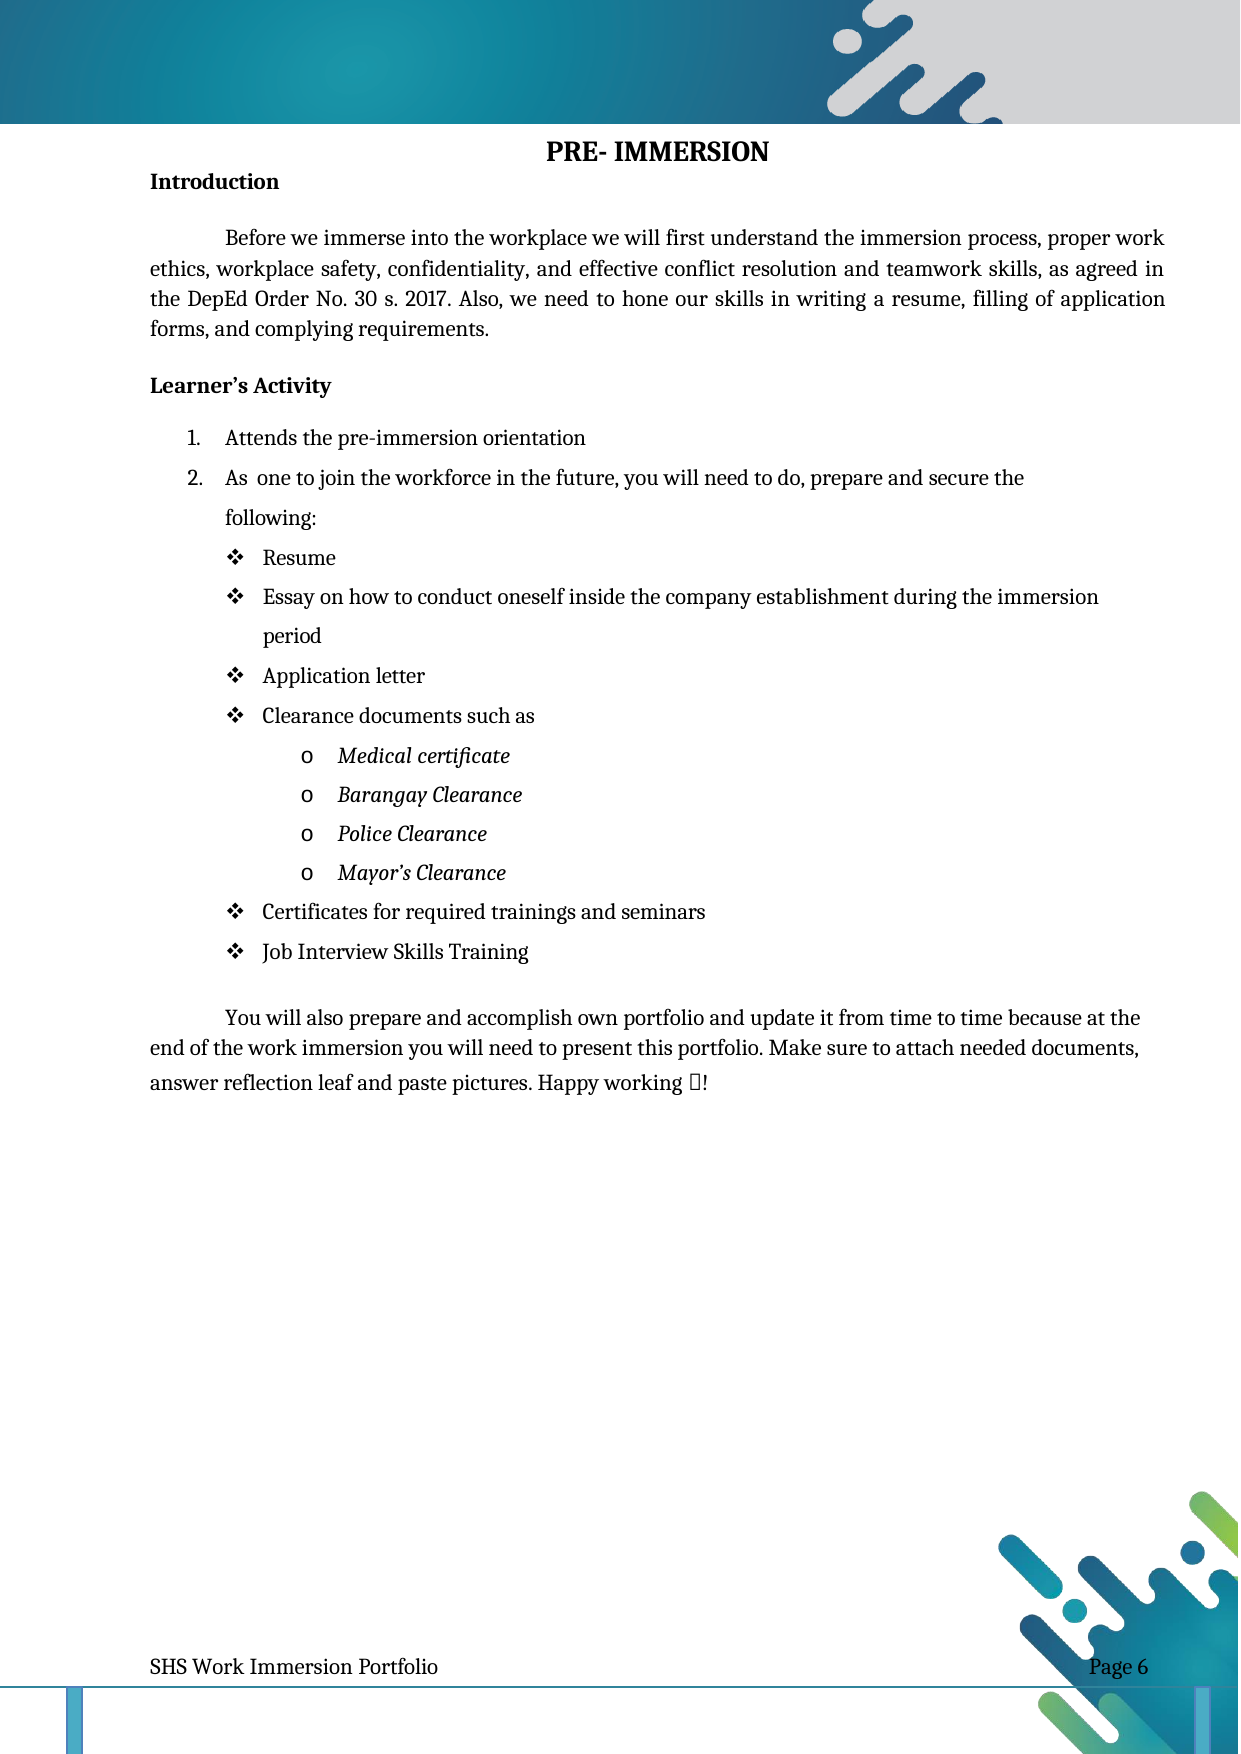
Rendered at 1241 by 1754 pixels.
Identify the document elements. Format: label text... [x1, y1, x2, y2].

list Medical certificate [300, 742, 1196, 770]
list Mayor’s Clearance [300, 860, 1196, 887]
list Clearance documents such as [225, 702, 1196, 729]
list Barangay Clearance [300, 782, 1196, 809]
text Before we immerse into the workplace we will first understand the immersion process, proper work ethics, workplace safety, confidentiality, and effective conflict resolution and teamwork skills, as agreed in the DepEd Order No. 30 s. 2017. Also, we need to hone our skills in writing a resume, filling of application forms, and complying requirements. [150, 225, 1166, 342]
text Learner’s Activity [150, 372, 1196, 399]
list Attends the pre-immersion orientation [187, 425, 1196, 451]
list Essay on how to conduct oneself inside the company establishment during the immersion period [225, 584, 1137, 649]
list As one to join the workforce in the future, you will need to do, prepare and secure the following: [187, 465, 1064, 531]
text Introduction [150, 169, 1196, 195]
list Application letter [225, 663, 1196, 689]
list Certificates for required trainings and seminars [225, 899, 1196, 925]
list Job Interview Skills Training [225, 939, 1196, 965]
picture [998, 1688, 1194, 1754]
picture [998, 1491, 1238, 1754]
subtitle PRE- IMMERSION [143, 135, 1173, 169]
list Police Clearance [300, 821, 1196, 848]
picture [0, 0, 1241, 124]
list Resume [225, 544, 1196, 571]
text You will also prepare and accomplish own portfolio and update it from time to time because at the end of the work immersion you will need to present this portfolio. Make sure to attach needed documents, answer reflection leaf and paste pictures. Happy working ! [150, 1005, 1163, 1097]
